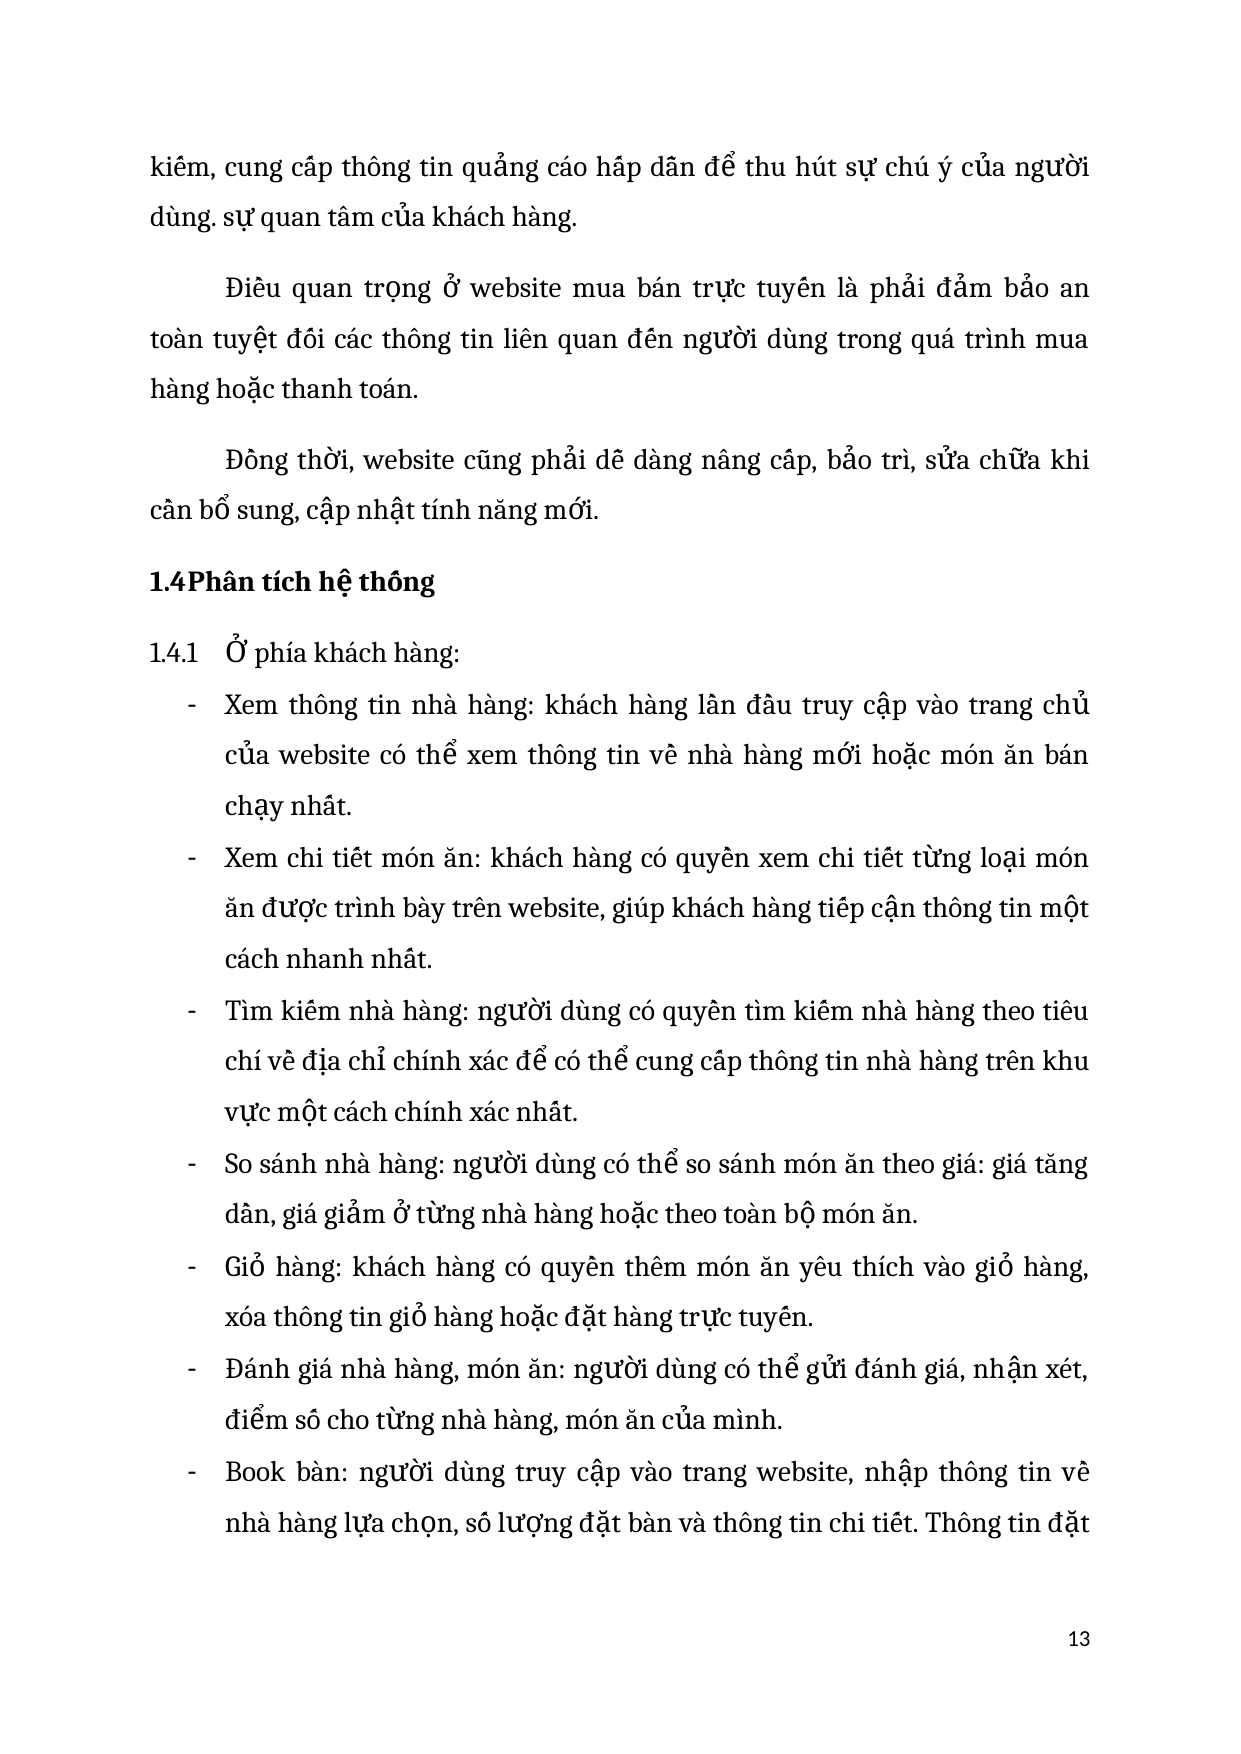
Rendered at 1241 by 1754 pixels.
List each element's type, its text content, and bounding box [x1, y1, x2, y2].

text Đồng thời, website cũng phải dễ dàng nâng cấp, bảo trì, sửa chữa khi cần bổ sung, cập nhật tính năng mới. [150, 443, 1090, 527]
list Tìm kiếm nhà hàng: người dùng có quyền tìm kiếm nhà hàng theo tiêu chí về địa chỉ chính xác để có thể cung cấp thông tin nhà hàng trên khu vực một cách chính xác nhất. [187, 992, 1090, 1128]
list Đánh giá nhà hàng, món ăn: người dùng có thể gửi đánh giá, nhận xét, điểm số cho từng nhà hàng, món ăn của mình. [187, 1351, 1090, 1437]
list So sánh nhà hàng: người dùng có thể so sánh món ăn theo giá: giá tăng dần, giá giảm ở từng nhà hàng hoặc theo toàn bộ món ăn. [187, 1145, 1090, 1231]
list Xem chi tiết món ăn: khách hàng có quyền xem chi tiết từng loại món ăn được trình bày trên website, giúp khách hàng tiếp cận thông tin một cách nhanh nhất. [187, 839, 1090, 975]
subtitle Phân tích hệ thống [150, 565, 1090, 598]
subtitle Ở phía khách hàng: [150, 636, 1090, 669]
text Điều quan trọng ở website mua bán trực tuyến là phải đảm bảo an toàn tuyệt đối các thông tin liên quan đến người dùng trong quá trình mua hàng hoặc thanh toán. [150, 271, 1090, 406]
list Xem thông tin nhà hàng: khách hàng lần đầu truy cập vào trang chủ của website có thể xem thông tin về nhà hàng mới hoặc món ăn bán chạy nhất. [187, 686, 1090, 822]
list Giỏ hàng: khách hàng có quyền thêm món ăn yêu thích vào giỏ hàng, xóa thông tin giỏ hàng hoặc đặt hàng trực tuyến. [187, 1248, 1090, 1334]
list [187, 1453, 1090, 1539]
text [150, 150, 1090, 234]
